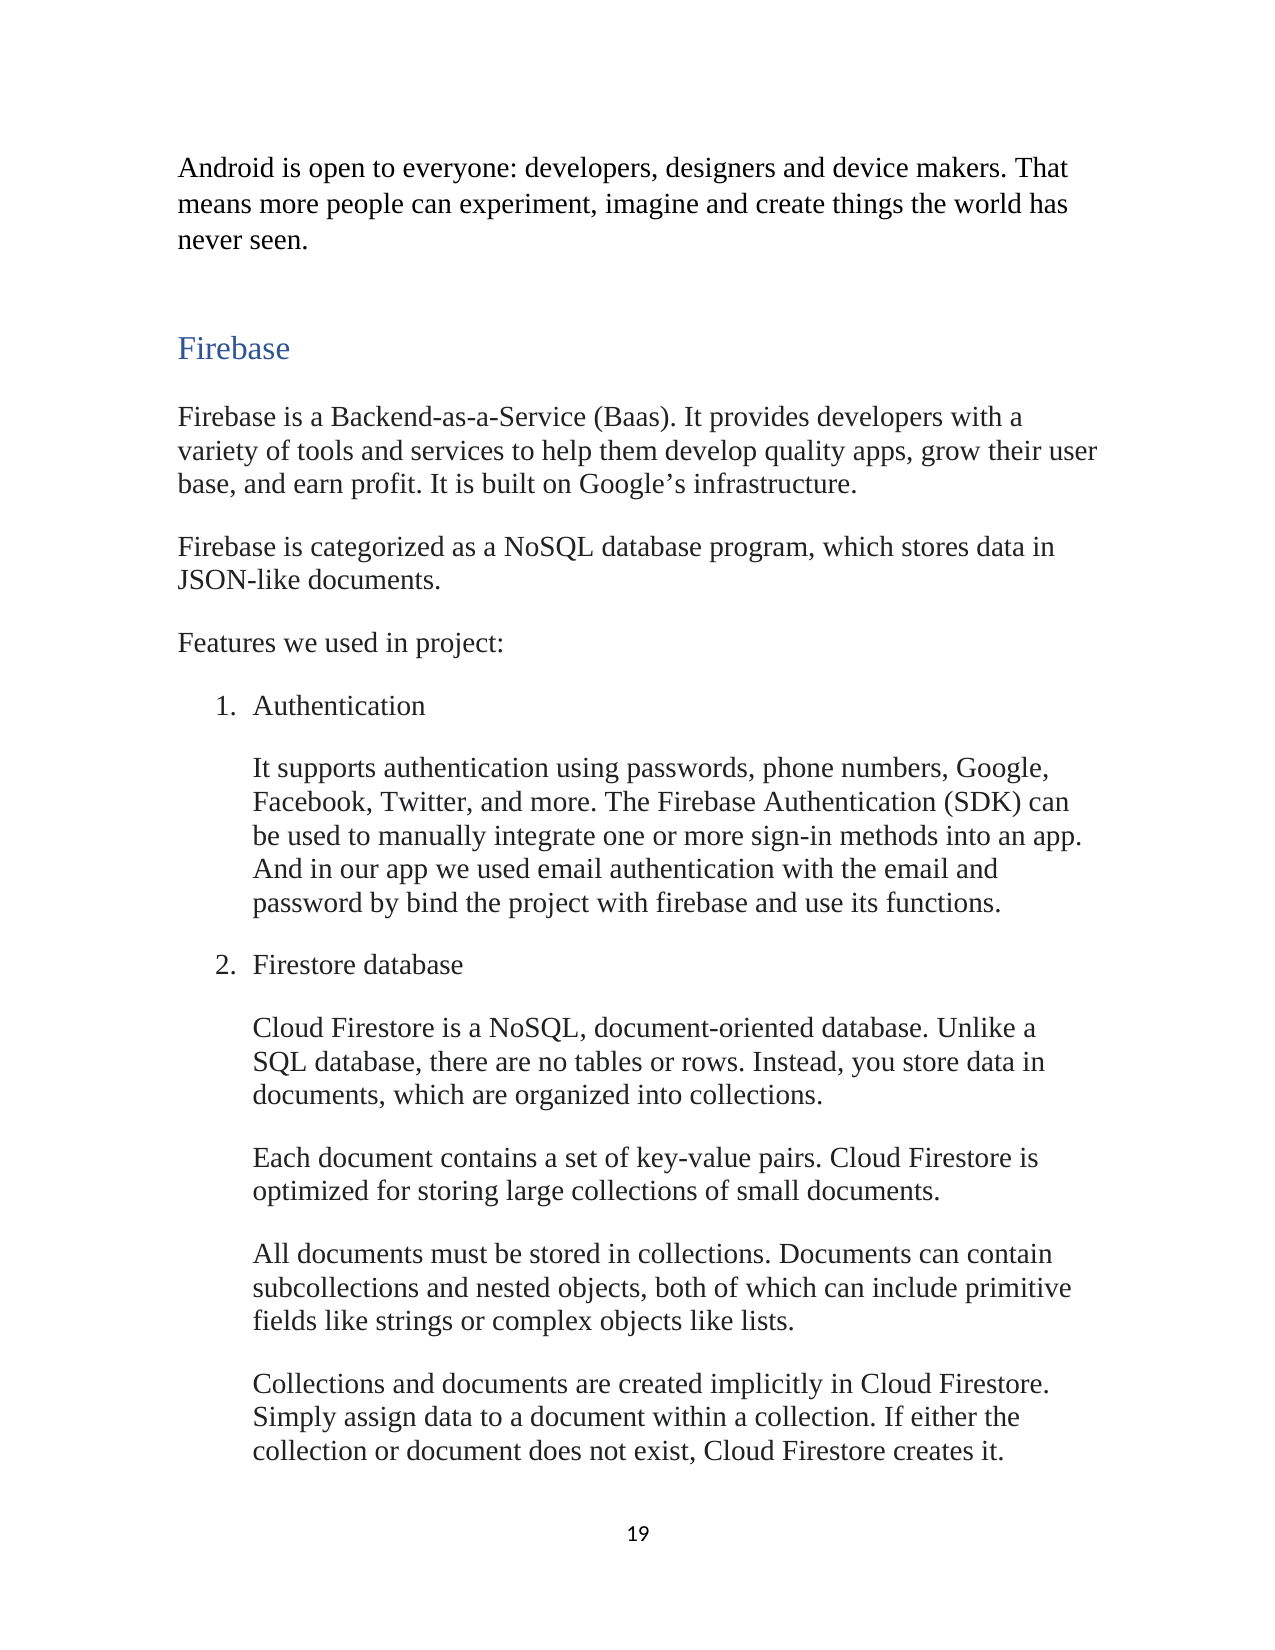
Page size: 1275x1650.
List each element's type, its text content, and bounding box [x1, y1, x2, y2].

list Authentication [215, 688, 1098, 721]
text Each document contains a set of key-value pairs. Cloud Firestore is optimized for storing large collections of small documents. [252, 1140, 1098, 1207]
text Features we used in project: [177, 625, 1098, 659]
text Android is open to everyone: developers, designers and device makers. That means more people can experiment, imagine and create things the world has never seen. [177, 150, 1098, 256]
text Collections and documents are created implicitly in Cloud Firestore. Simply assign data to a document within a collection. If either the collection or document does not exist, Cloud Firestore creates it. [252, 1366, 1098, 1467]
list Firestore database [215, 947, 1098, 981]
text It supports authentication using passwords, phone numbers, Google, Facebook, Twitter, and more. The Firebase Authentication (SDK) can be used to manually integrate one or more sign-in methods into an app. And in our app we used email authentication with the email and password by bind the project with firebase and use its functions. [252, 751, 1098, 918]
text Firebase is a Backend-as-a-Service (Baas). It provides developers with a variety of tools and services to help them develop quality apps, grow their user base, and earn profit. It is built on Google’s infrastructure. [177, 399, 1098, 500]
subtitle Firebase [177, 328, 1098, 367]
text All documents must be stored in collections. Documents can contain subcollections and nested objects, both of which can include primitive fields like strings or complex objects like lists. [252, 1236, 1098, 1337]
text Cloud Firestore is a NoSQL, document-oriented database. Unlike a SQL database, there are no tables or rows. Instead, you store data in documents, which are organized into collections. [252, 1010, 1098, 1111]
text Firebase is categorized as a NoSQL database program, which stores data in JSON-like documents. [177, 529, 1098, 596]
